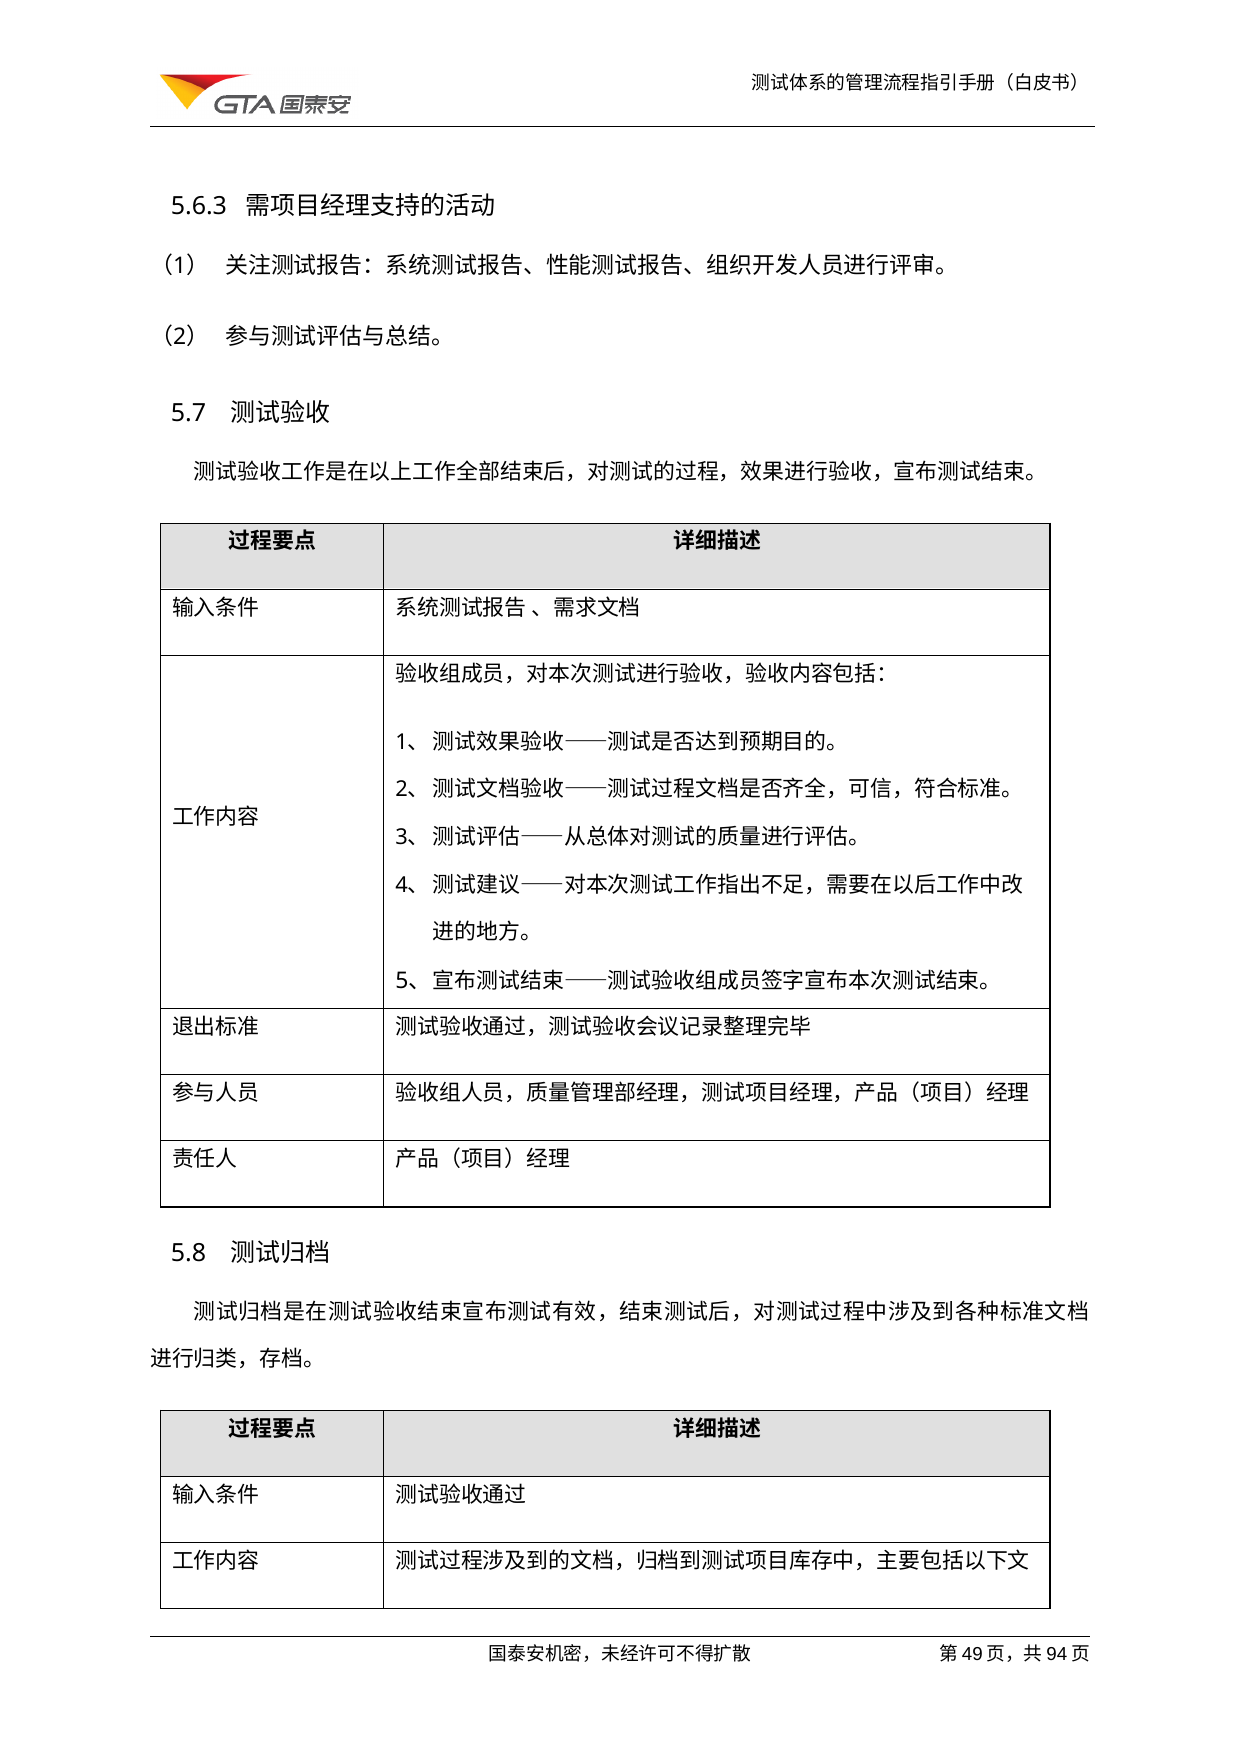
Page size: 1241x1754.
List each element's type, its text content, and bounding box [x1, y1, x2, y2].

table_cell 输入条件 [161, 1477, 383, 1542]
table_cell 参与人员 [161, 1075, 383, 1140]
subtitle 需项目经理支持的活动 [171, 186, 1090, 222]
table_cell 输入条件 [161, 590, 383, 654]
table_cell 退出标准 [161, 1009, 383, 1074]
table_cell 测试验收通过，测试验收会议记录整理完毕 [384, 1009, 1049, 1074]
table_cell 工作内容 [161, 1543, 383, 1608]
table_cell 验收组成员，对本次测试进行验收，验收内容包括： 测试效果验收——测试是否达到预期目的。 测试文档验收——测试过程文档是否齐全，可信，符合标准。 测试评估——从总体对测试的质量进行评估。 测试建议——对本次测试工作指出不足，需要在以后工作中改进的地方。 宣布测试结束——测试验收组成员签字宣布本次测试结束。 [384, 656, 1049, 1008]
table_header 详细描述 [384, 524, 1049, 588]
subtitle 测试验收 [171, 393, 1090, 429]
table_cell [384, 1543, 1049, 1608]
table_cell 验收组人员，质量管理部经理，测试项目经理，产品（项目）经理 [384, 1075, 1049, 1140]
text 测试归档是在测试验收结束宣布测试有效，结束测试后，对测试过程中涉及到各种标准文档进行归类，存档。 [150, 1294, 1090, 1373]
list 关注测试报告：系统测试报告、性能测试报告、组织开发人员进行评审。 [150, 247, 1090, 280]
table_cell 测试验收通过 [384, 1477, 1049, 1542]
table_cell 工作内容 [161, 656, 383, 1008]
subtitle 测试归档 [171, 1232, 1090, 1269]
picture [156, 67, 359, 119]
table_header 过程要点 [161, 1411, 383, 1476]
text 测试验收工作是在以上工作全部结束后，对测试的过程，效果进行验收，宣布测试结束。 [150, 454, 1090, 486]
table_cell 产品（项目）经理 [384, 1141, 1049, 1206]
table_header 过程要点 [161, 524, 383, 588]
table_header 详细描述 [384, 1411, 1049, 1476]
table_cell 责任人 [161, 1141, 383, 1206]
table_cell 系统测试报告 、需求文档 [384, 590, 1049, 654]
list 参与测试评估与总结。 [150, 318, 1090, 351]
